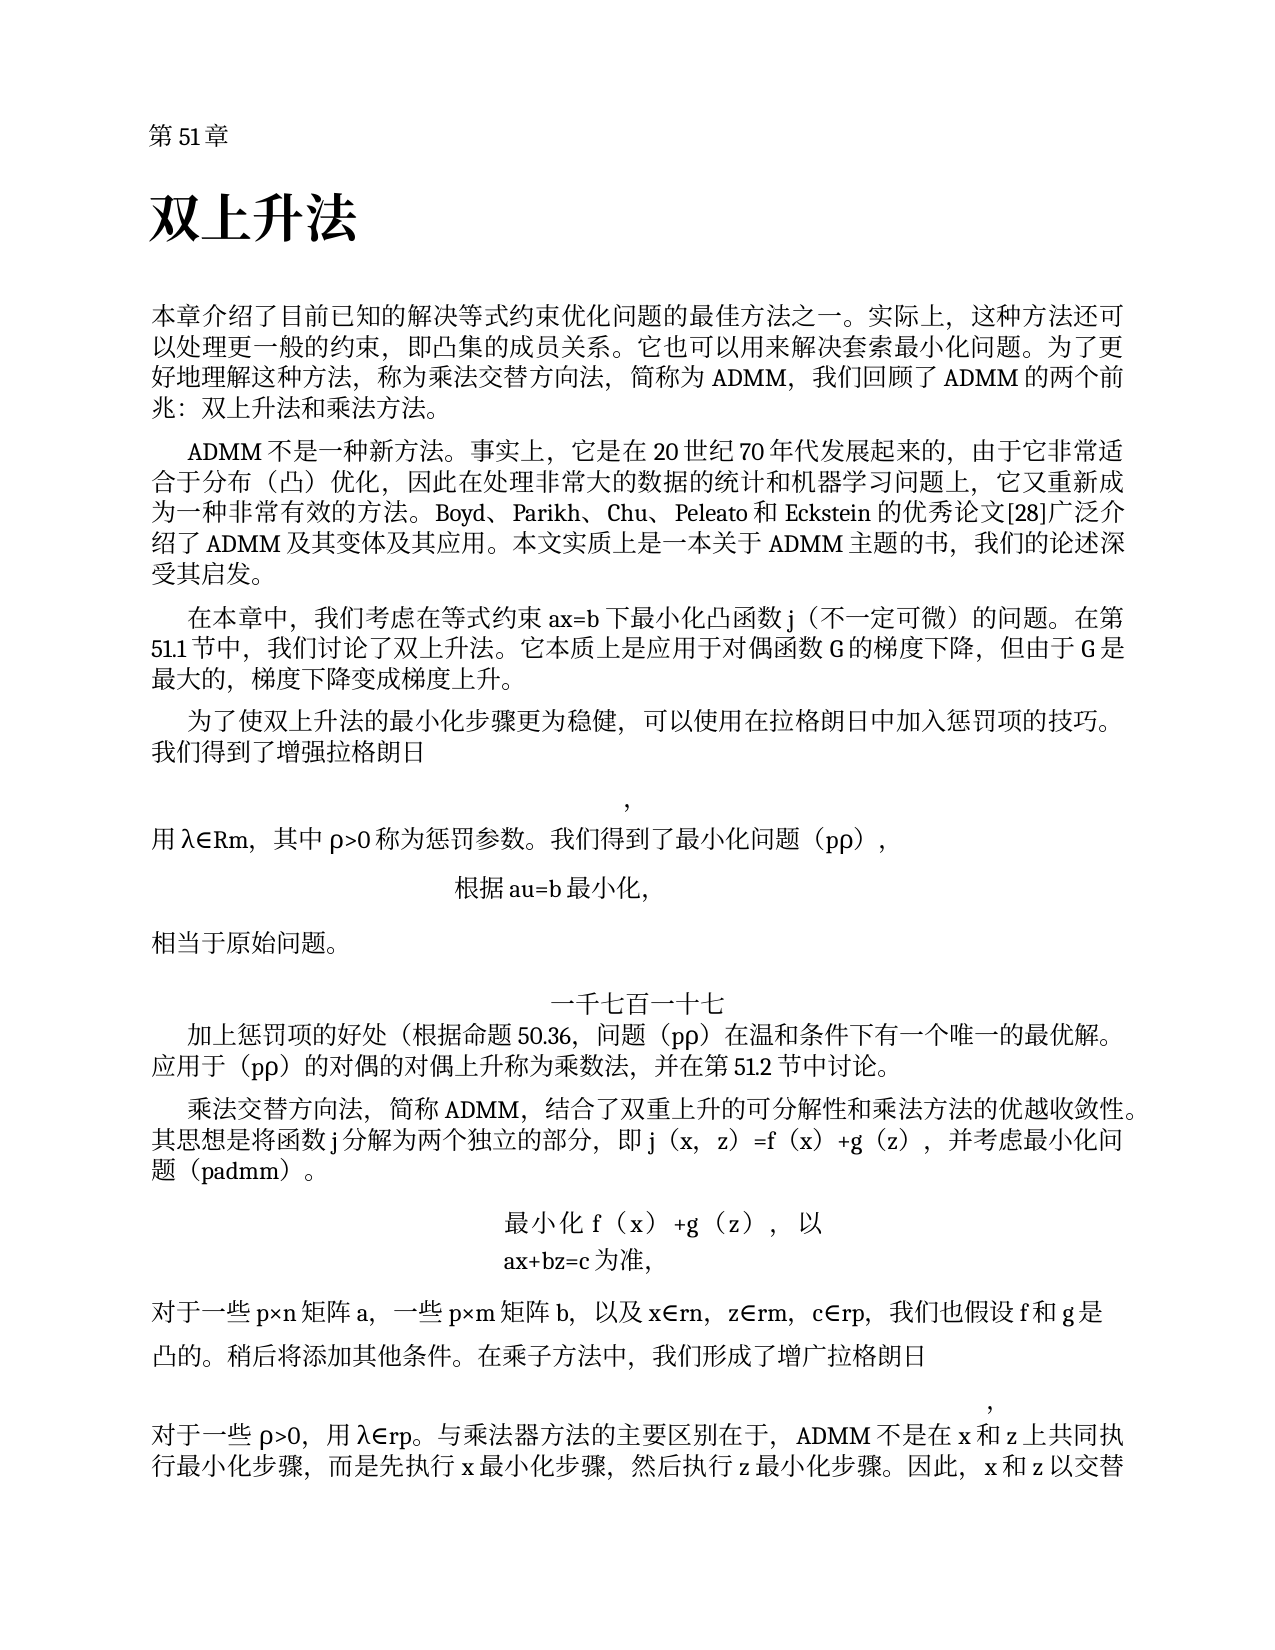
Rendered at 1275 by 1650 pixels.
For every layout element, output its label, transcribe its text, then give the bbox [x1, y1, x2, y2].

text ， [275, 785, 996, 814]
text 为了使双上升法的最小化步骤更为稳健，可以使用在拉格朗日中加入惩罚项的技巧。我们得到了增强拉格朗日 [151, 708, 1125, 767]
subtitle 双上升法 [148, 191, 475, 251]
text 第51章 [148, 123, 1125, 151]
text 根据au=b最小化， [454, 875, 897, 903]
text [151, 1422, 1125, 1481]
text 相当于原始问题。 [151, 930, 1125, 959]
text ， [150, 1387, 1011, 1415]
text 最小化f（x）+g（z），以ax+bz=c为准， [504, 1209, 822, 1275]
text 对于一些p×n矩阵a，一些p×m矩阵b，以及x∈rn，z∈rm，c∈rp，我们也假设f和g是凸的。稍后将添加其他条件。在乘子方法中，我们形成了增广拉格朗日 [151, 1299, 1127, 1372]
text 乘法交替方向法，简称ADMM，结合了双重上升的可分解性和乘法方法的优越收敛性。其思想是将函数j分解为两个独立的部分，即j（x，z）=f（x）+g（z），并考虑最小化问题（padmm）。 [151, 1096, 1125, 1186]
text 本章介绍了目前已知的解决等式约束优化问题的最佳方法之一。实际上，这种方法还可以处理更一般的约束，即凸集的成员关系。它也可以用来解决套索最小化问题。为了更好地理解这种方法，称为乘法交替方向法，简称为ADMM，我们回顾了ADMM的两个前兆：双上升法和乘法方法。 [151, 303, 1125, 424]
text 在本章中，我们考虑在等式约束ax=b下最小化凸函数j（不一定可微）的问题。在第51.1节中，我们讨论了双上升法。它本质上是应用于对偶函数G的梯度下降，但由于G是最大的，梯度下降变成梯度上升。 [151, 604, 1125, 695]
text 用λ∈Rm，其中ρ>0称为惩罚参数。我们得到了最小化问题（pρ）， [151, 826, 1125, 854]
text 一千七百一十七 [254, 991, 1021, 1020]
text 加上惩罚项的好处（根据命题50.36，问题（pρ）在温和条件下有一个唯一的最优解。应用于（pρ）的对偶的对偶上升称为乘数法，并在第51.2节中讨论。 [151, 1022, 1125, 1082]
text ADMM不是一种新方法。事实上，它是在20世纪70年代发展起来的，由于它非常适合于分布（凸）优化，因此在处理非常大的数据的统计和机器学习问题上，它又重新成为一种非常有效的方法。Boyd、Parikh、Chu、Peleato和Eckstein的优秀论文[28]广泛介绍了ADMM及其变体及其应用。本文实质上是一本关于ADMM主题的书，我们的论述深受其启发。 [151, 438, 1125, 589]
